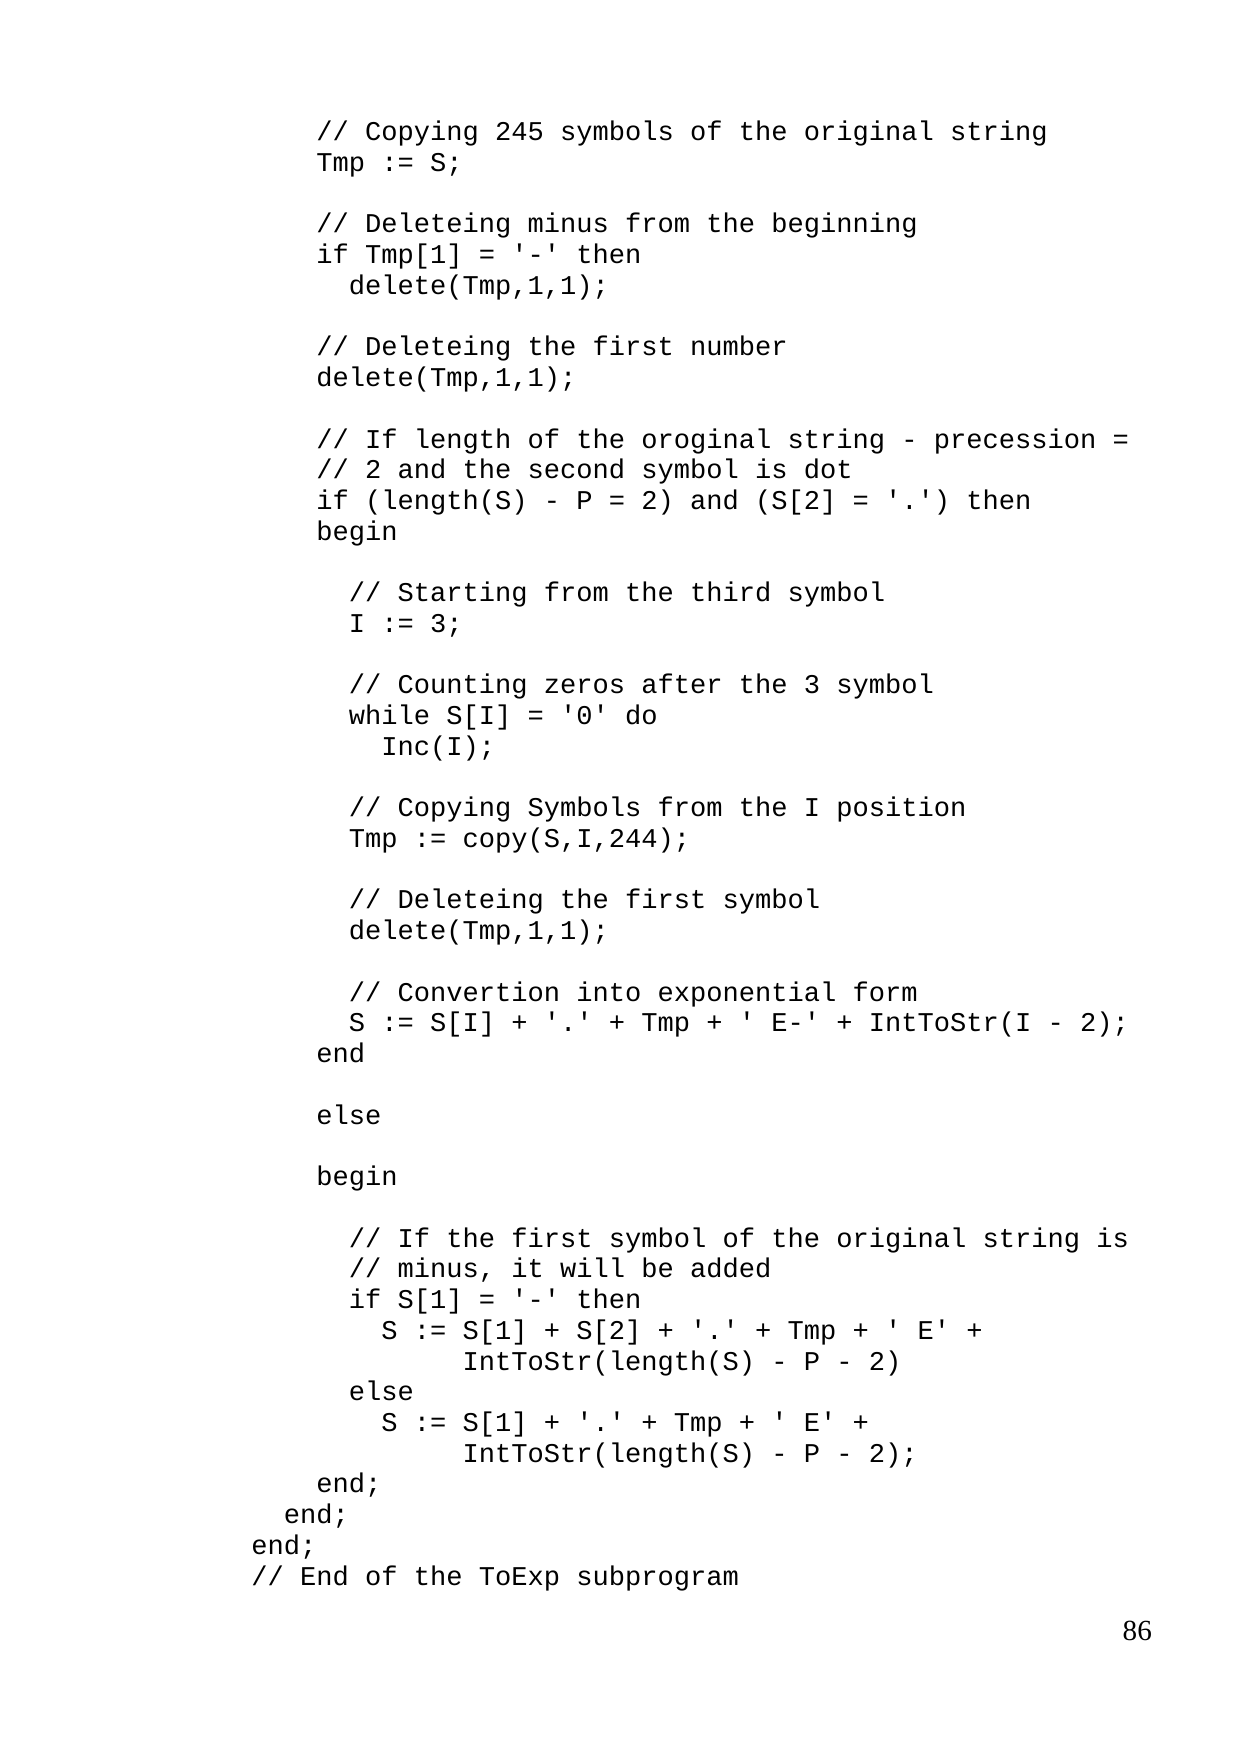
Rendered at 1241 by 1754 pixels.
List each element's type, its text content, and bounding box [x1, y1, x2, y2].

text else [177, 1378, 1152, 1409]
text delete(Tmp,1,1); [177, 917, 1152, 948]
text // 2 and the second symbol is dot [177, 456, 1152, 487]
text delete(Tmp,1,1); [177, 364, 1152, 395]
text // Copying Symbols from the I position [177, 794, 1152, 825]
text IntToStr(length(S) - P - 2); [177, 1439, 1152, 1470]
text S := S[1] + '.' + Tmp + ' E' + [177, 1409, 1152, 1439]
text // End of the ToExp subprogram [177, 1562, 1152, 1593]
text delete(Tmp,1,1); [177, 272, 1152, 302]
text // Convertion into exponential form [177, 978, 1152, 1009]
text if S[1] = '-' then [177, 1286, 1152, 1317]
text Tmp := S; [177, 149, 1152, 179]
text // minus, it will be added [177, 1255, 1152, 1286]
text // Counting zeros after the 3 symbol [177, 671, 1152, 702]
text else [177, 1101, 1152, 1132]
text S := S[1] + S[2] + '.' + Tmp + ' E' + [177, 1317, 1152, 1347]
text // Deleteing minus from the beginning [177, 210, 1152, 241]
text end; [177, 1532, 1152, 1562]
text I := 3; [177, 610, 1152, 641]
text end; [177, 1501, 1152, 1532]
text begin [177, 1163, 1152, 1194]
text // Deleteing the first number [177, 333, 1152, 364]
text // If the first symbol of the original string is [177, 1224, 1152, 1255]
text S := S[I] + '.' + Tmp + ' E-' + IntToStr(I - 2); [177, 1009, 1152, 1040]
text // Deleteing the first symbol [177, 886, 1152, 917]
text begin [177, 518, 1152, 548]
text end [177, 1040, 1152, 1071]
text while S[I] = '0' do [177, 702, 1152, 733]
text // Copying 245 symbols of the original string [177, 118, 1152, 149]
text // If length of the oroginal string - precession = [177, 425, 1152, 456]
text Tmp := copy(S,I,244); [177, 825, 1152, 856]
text end; [177, 1470, 1152, 1501]
text if (length(S) - P = 2) and (S[2] = '.') then [177, 487, 1152, 518]
text Inc(I); [177, 733, 1152, 763]
text IntToStr(length(S) - P - 2) [177, 1347, 1152, 1378]
text // Starting from the third symbol [177, 579, 1152, 610]
text if Tmp[1] = '-' then [177, 241, 1152, 272]
